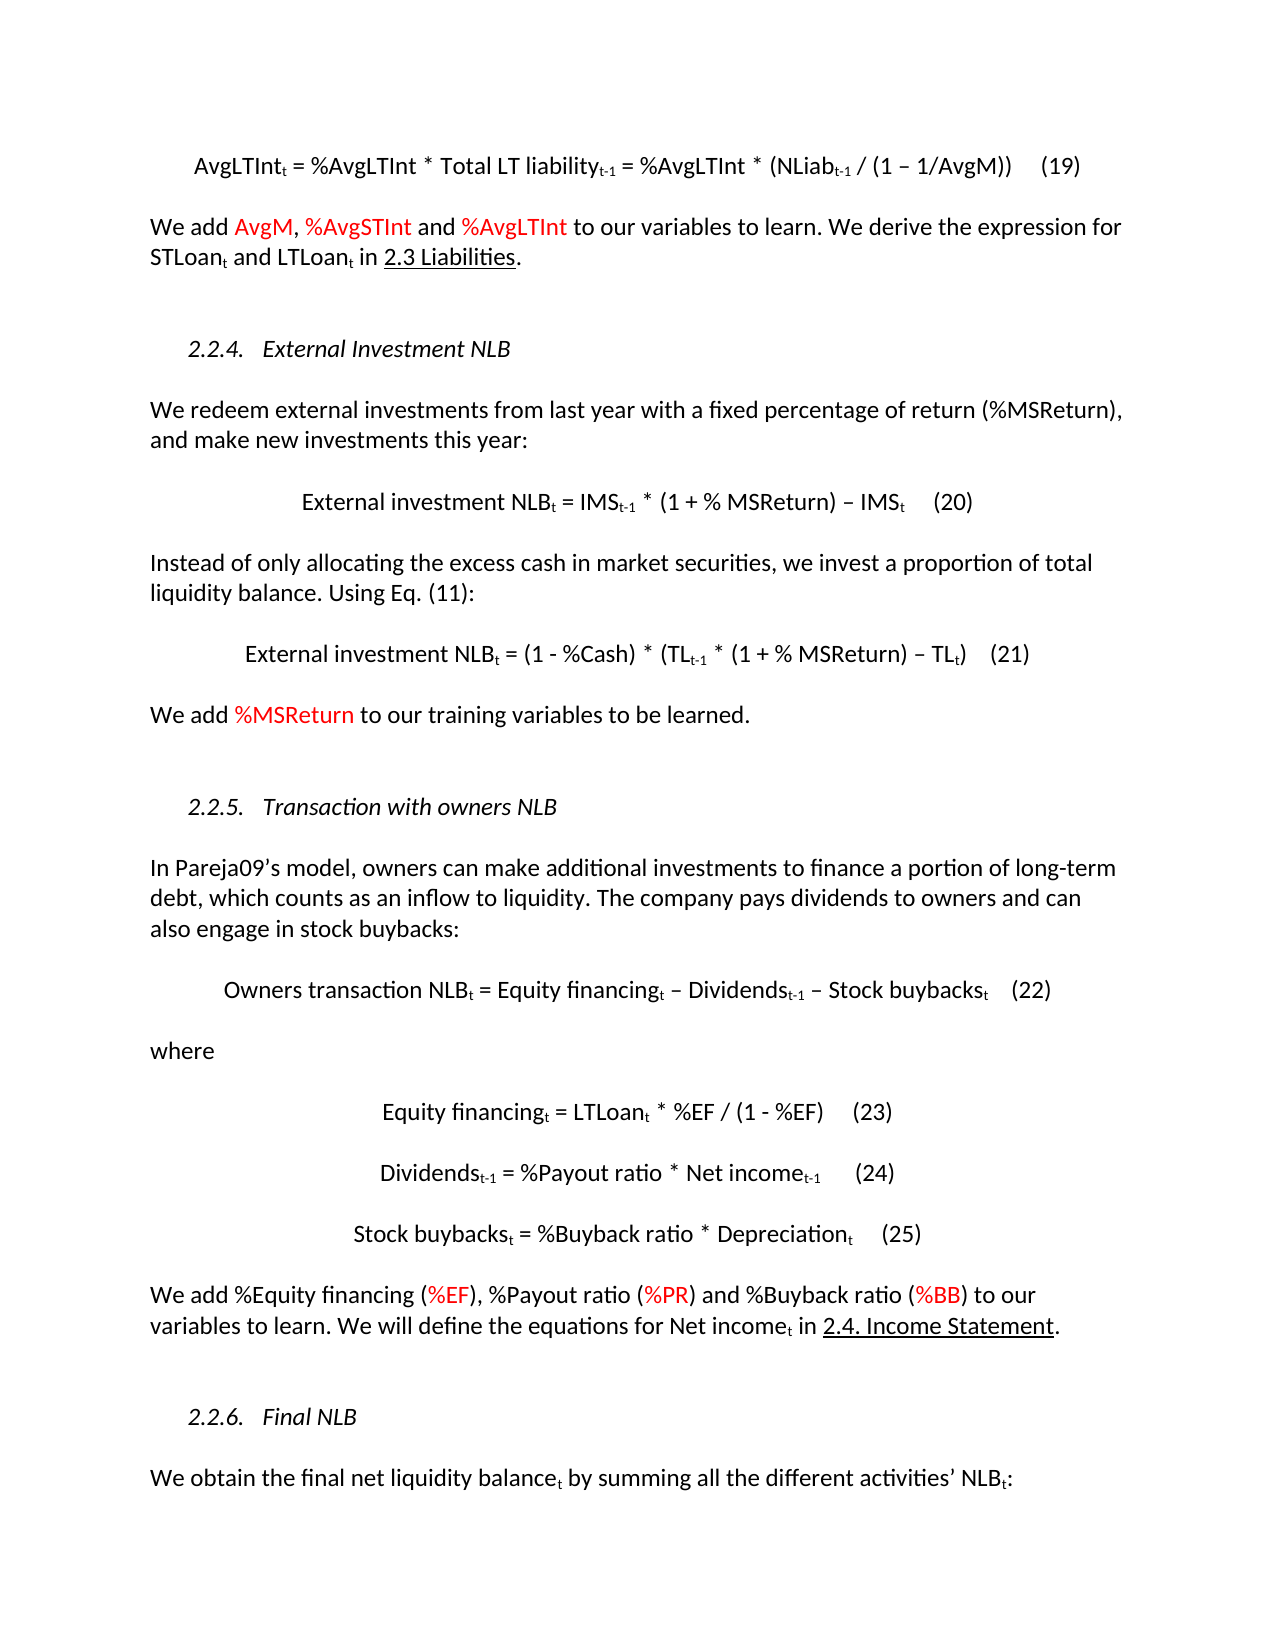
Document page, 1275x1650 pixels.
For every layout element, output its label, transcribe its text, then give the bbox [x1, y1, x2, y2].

text We add %MSReturn to our training variables to be learned. [150, 699, 1125, 730]
text We redeem external investments from last year with a fixed percentage of return (%MSReturn), and make new investments this year: [150, 394, 1125, 455]
text External investment NLBt = (1 - %Cash) * (TLt-1 * (1 + % MSReturn) – TLt) (21) [150, 638, 1125, 669]
text Equity financingt = LTLoant * %EF / (1 - %EF) (23) [150, 1096, 1125, 1127]
list Transaction with owners NLB [187, 791, 1125, 821]
text Instead of only allocating the excess cash in market securities, we invest a proportion of total liquidity balance. Using Eq. (11): [150, 547, 1125, 608]
text We add AvgM, %AvgSTInt and %AvgLTInt to our variables to learn. We derive the expression for STLoant and LTLoant in 2.3 Liabilities. [150, 211, 1125, 272]
text AvgLTIntt = %AvgLTInt * Total LT liabilityt-1 = %AvgLTInt * (NLiabt-1 / (1 – 1/AvgM)) (19) [150, 150, 1125, 181]
text We obtain the final net liquidity balancet by summing all the different activities’ NLBt: [150, 1462, 1125, 1493]
text Stock buybackst = %Buyback ratio * Depreciationt (25) [150, 1218, 1125, 1249]
text where [150, 1035, 1125, 1066]
list Final NLB [187, 1401, 1125, 1432]
list External Investment NLB [187, 333, 1125, 364]
text External investment NLBt = IMSt-1 * (1 + % MSReturn) – IMSt (20) [150, 486, 1125, 516]
text In Pareja09’s model, owners can make additional investments to finance a portion of long-term debt, which counts as an inflow to liquidity. The company pays dividends to owners and can also engage in stock buybacks: [150, 852, 1125, 943]
text We add %Equity financing (%EF), %Payout ratio (%PR) and %Buyback ratio (%BB) to our variables to learn. We will define the equations for Net incomet in 2.4. Income Statement. [150, 1279, 1125, 1340]
text Dividendst-1 = %Payout ratio * Net incomet-1 (24) [150, 1157, 1125, 1188]
text Owners transaction NLBt = Equity financingt – Dividendst-1 – Stock buybackst (22) [150, 974, 1125, 1004]
